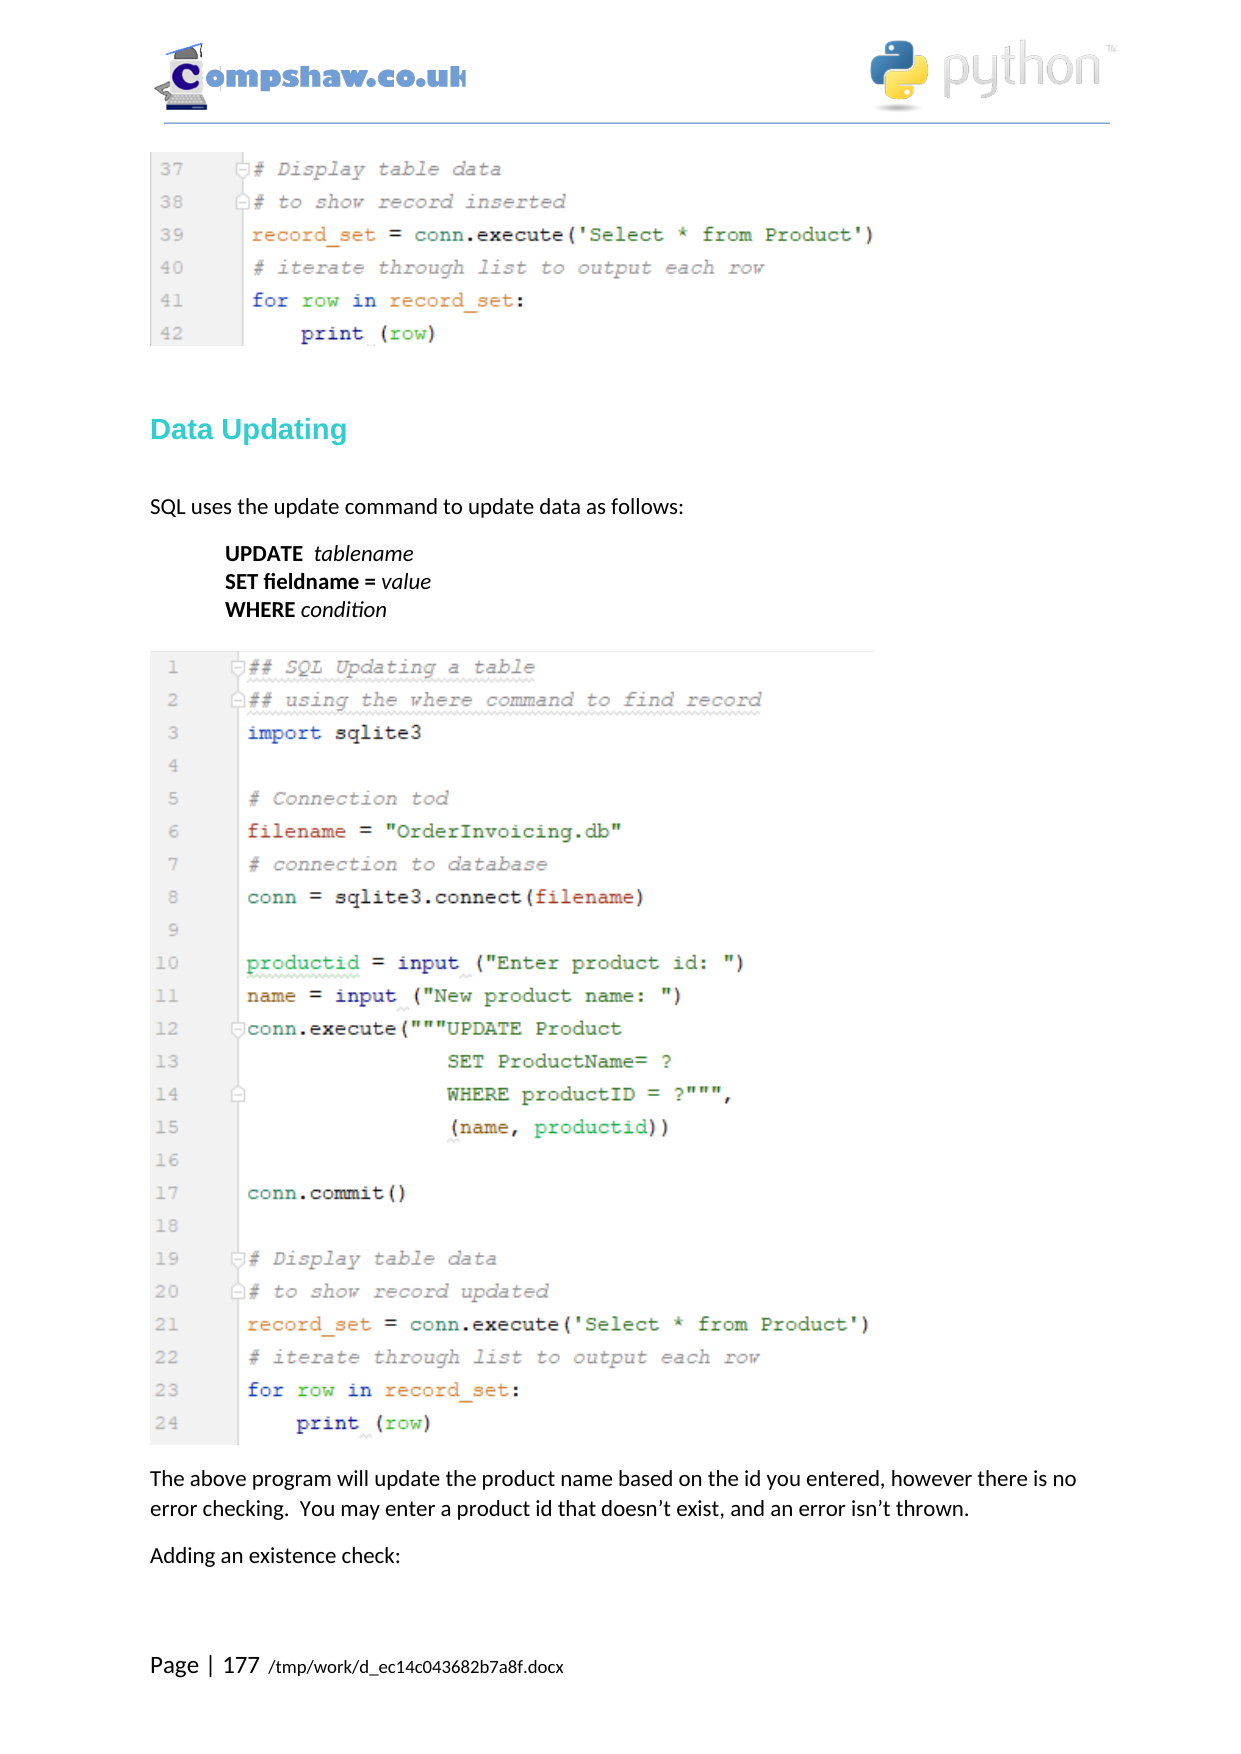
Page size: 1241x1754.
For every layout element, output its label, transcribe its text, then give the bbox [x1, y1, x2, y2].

text SQL uses the update command to update data as follows: [150, 492, 1090, 520]
picture [863, 30, 1160, 115]
text The above program will update the product name based on the id you entered, however there is no error checking. You may enter a product id that doesn’t exist, and an error isn’t thrown. [150, 1464, 1090, 1522]
text Adding an existence check: [150, 1541, 1090, 1569]
text SET fieldname = value [225, 567, 1090, 595]
picture [150, 152, 899, 346]
picture [150, 41, 466, 110]
text WHERE condition [225, 595, 1090, 623]
text UPDATE tablename [225, 539, 1090, 567]
subtitle Data Updating [150, 412, 1090, 445]
picture [150, 651, 876, 1445]
